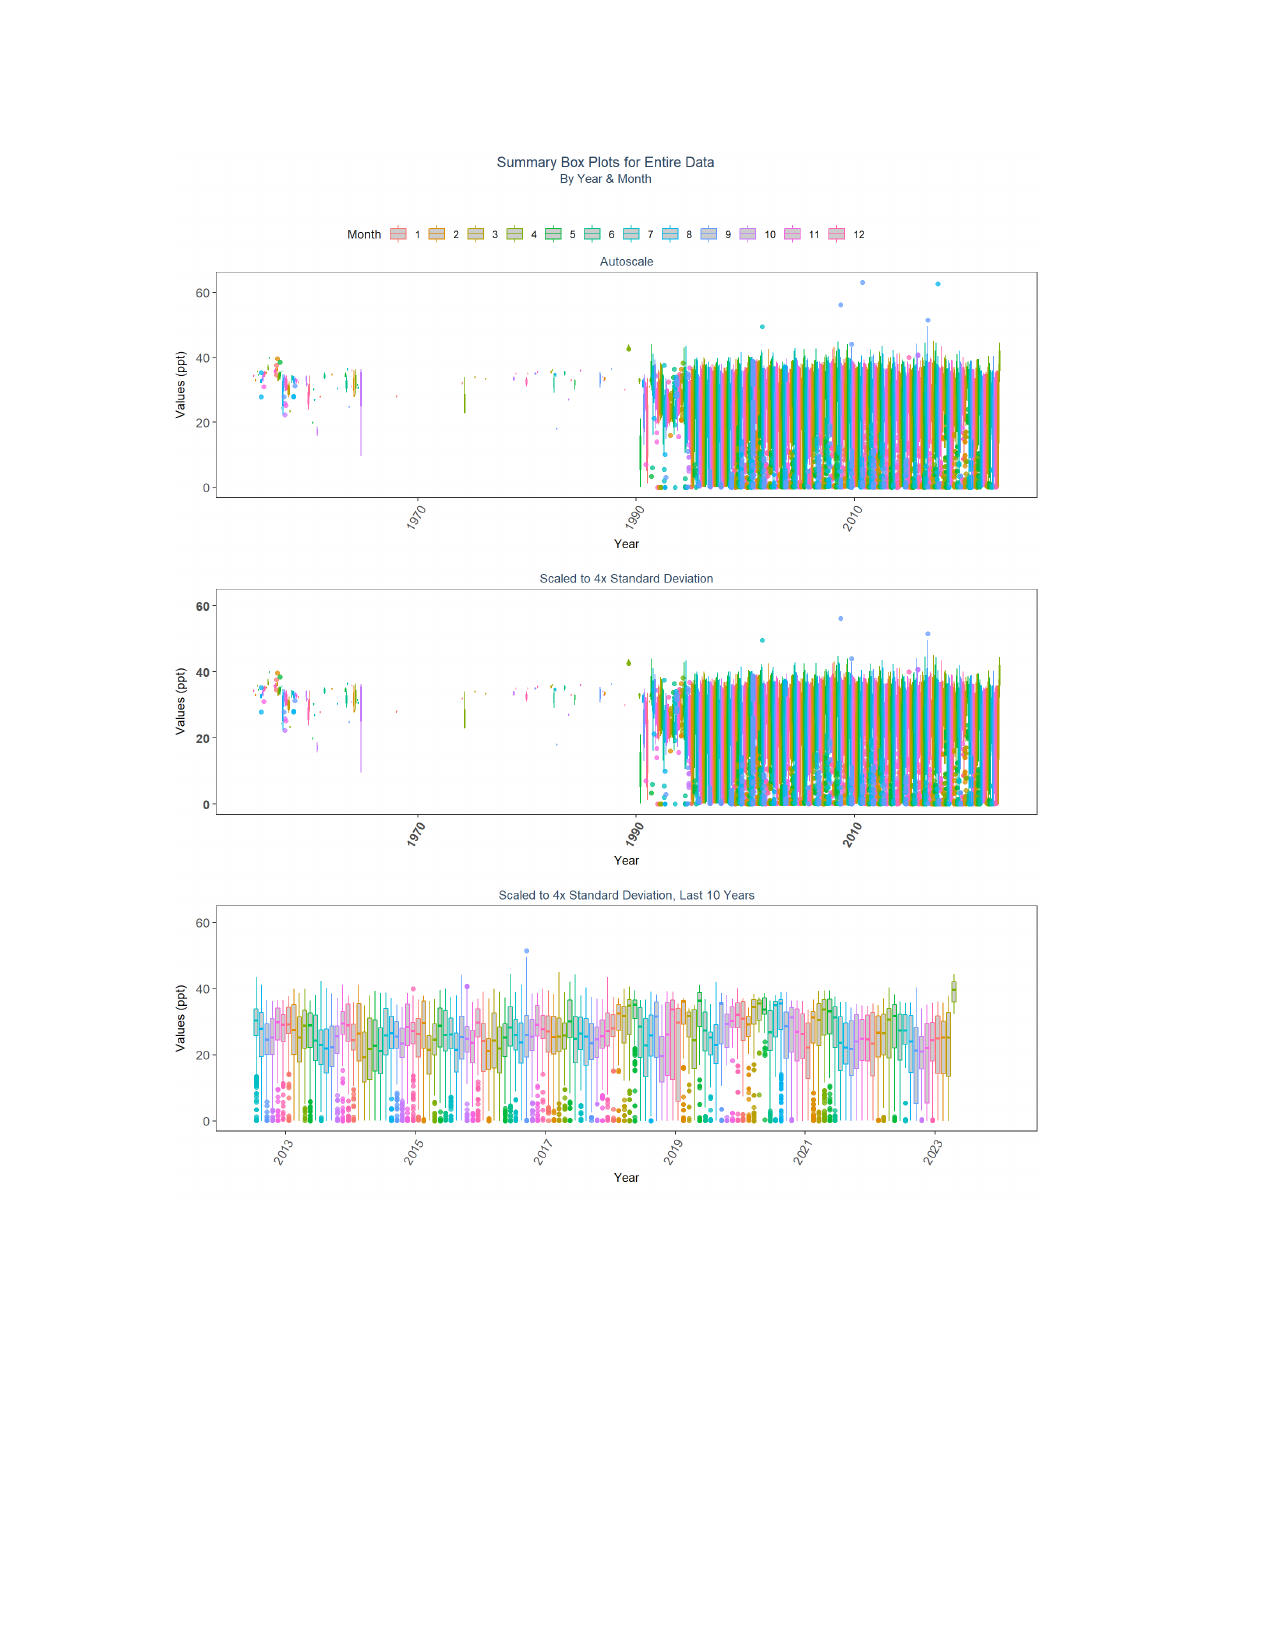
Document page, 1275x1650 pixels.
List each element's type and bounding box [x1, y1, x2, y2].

picture [168, 150, 1044, 1200]
